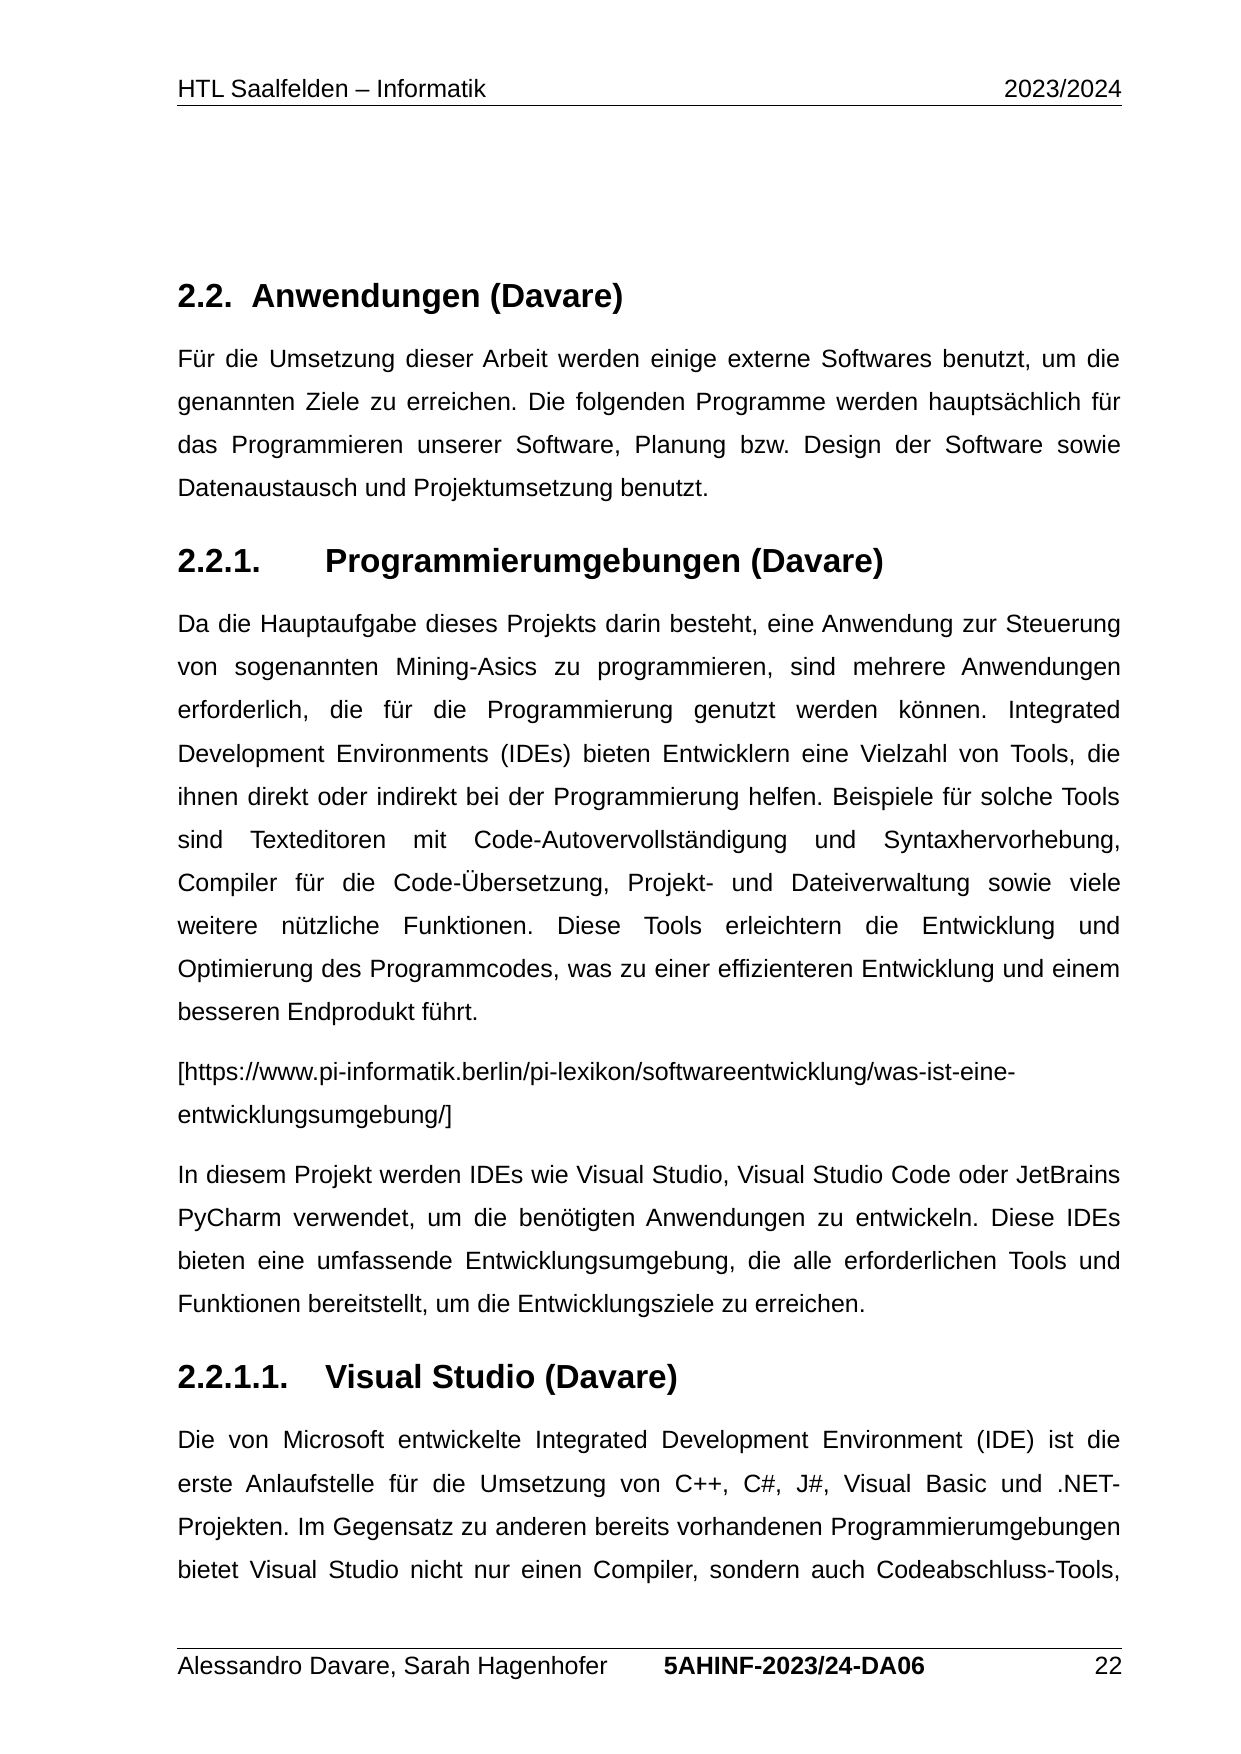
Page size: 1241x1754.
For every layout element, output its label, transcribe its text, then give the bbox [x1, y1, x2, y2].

text Da die Hauptaufgabe dieses Projekts darin besteht, eine Anwendung zur Steuerung von sogenannten Mining-Asics zu programmieren, sind mehrere Anwendungen erforderlich, die für die Programmierung genutzt werden können. Integrated Development Environments (IDEs) bieten Entwicklern eine Vielzahl von Tools, die ihnen direkt oder indirekt bei der Programmierung helfen. Beispiele für solche Tools sind Texteditoren mit Code-Autovervollständigung und Syntaxhervorhebung, Compiler für die Code-Übersetzung, Projekt- und Dateiverwaltung sowie viele weitere nützliche Funktionen. Diese Tools erleichtern die Entwicklung und Optimierung des Programmcodes, was zu einer effizienteren Entwicklung und einem besseren Endprodukt führt. [177, 609, 1122, 1026]
subtitle Anwendungen (Davare) [177, 276, 1122, 314]
subtitle Visual Studio (Davare) [177, 1357, 1122, 1396]
subtitle Programmierumgebungen (Davare) [177, 541, 1122, 579]
text [https://www.pi-informatik.berlin/pi-lexikon/softwareentwicklung/was-ist-eine-entwicklungsumgebung/] [177, 1057, 1122, 1129]
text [177, 1426, 1122, 1584]
text In diesem Projekt werden IDEs wie Visual Studio, Visual Studio Code oder JetBrains PyCharm verwendet, um die benötigten Anwendungen zu entwickeln. Diese IDEs bieten eine umfassende Entwicklungsumgebung, die alle erforderlichen Tools und Funktionen bereitstellt, um die Entwicklungsziele zu erreichen. [177, 1160, 1122, 1318]
text Für die Umsetzung dieser Arbeit werden einige externe Softwares benutzt, um die genannten Ziele zu erreichen. Die folgenden Programme werden hauptsächlich für das Programmieren unserer Software, Planung bzw. Design der Software sowie Datenaustausch und Projektumsetzung benutzt. [177, 344, 1122, 502]
